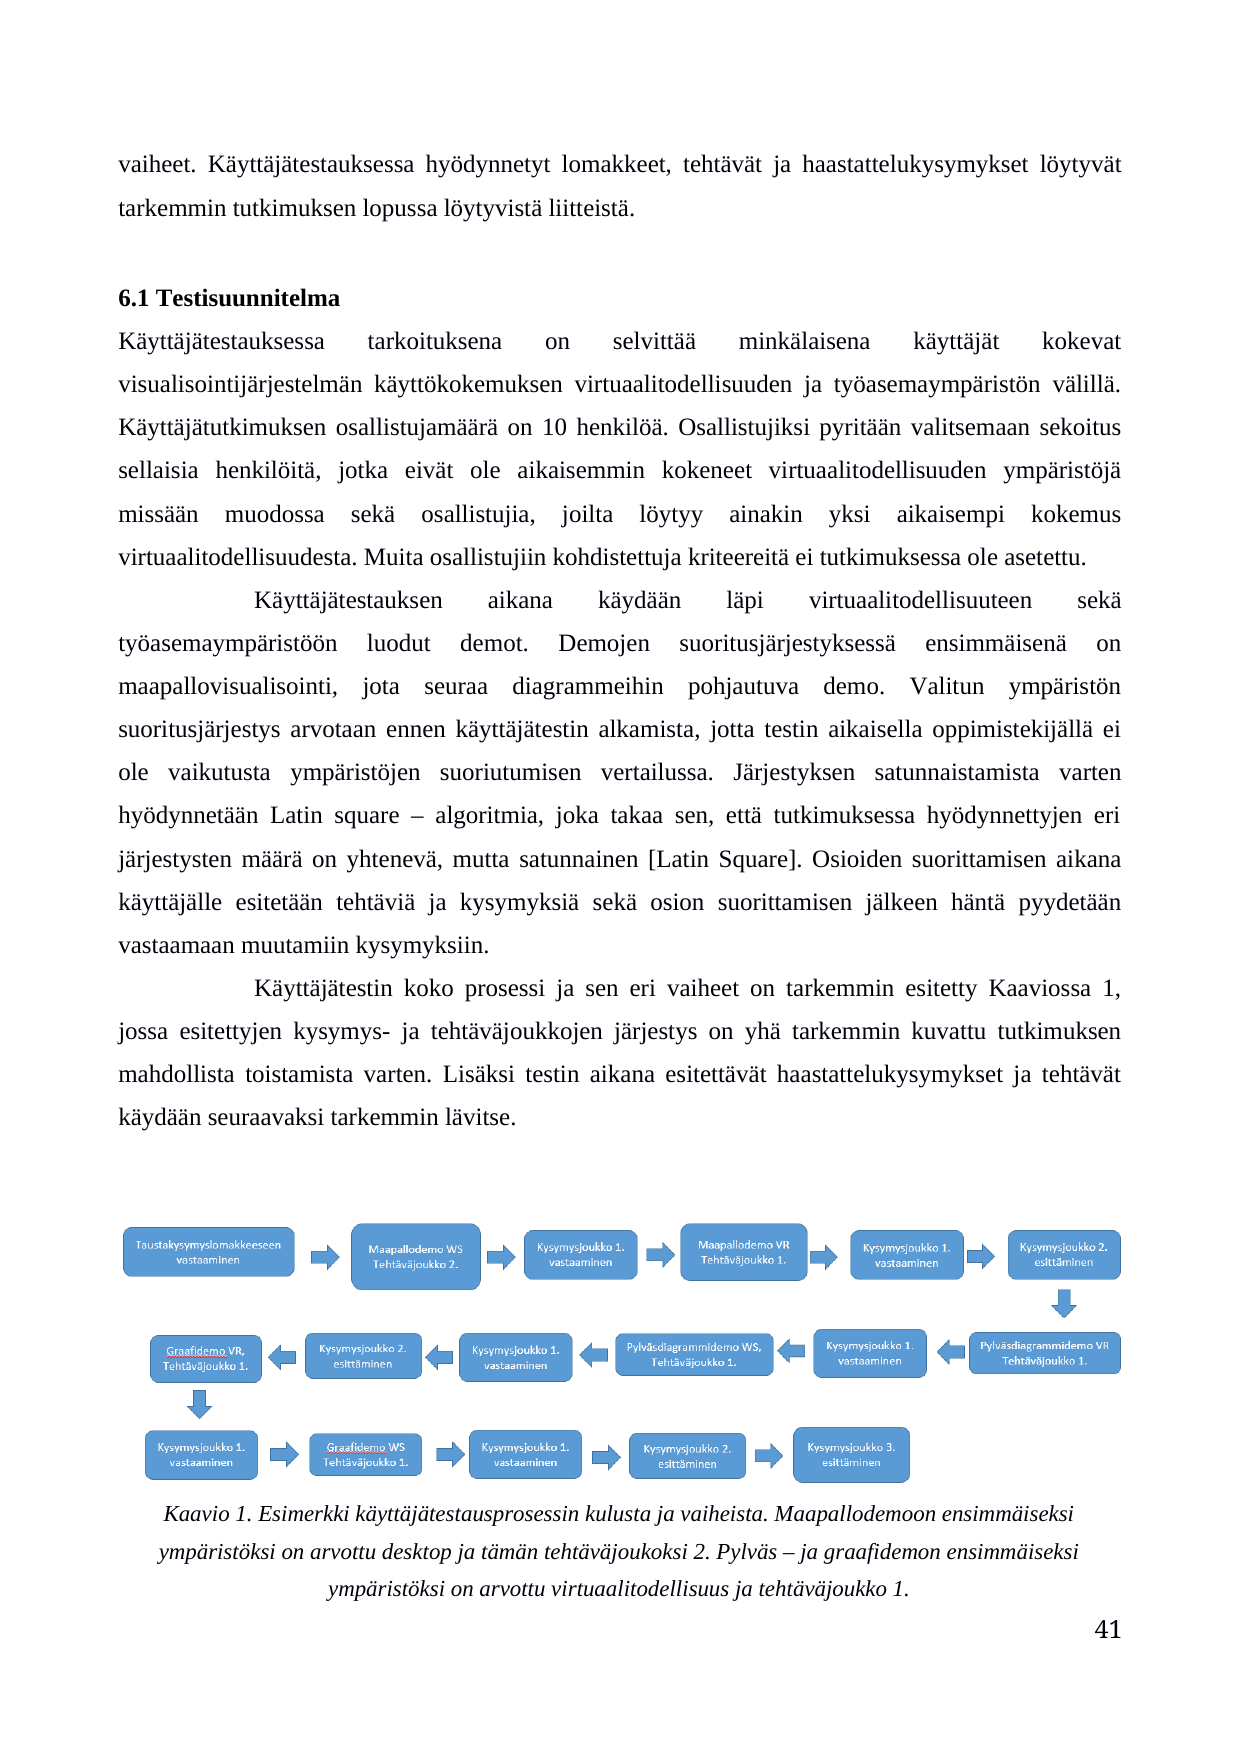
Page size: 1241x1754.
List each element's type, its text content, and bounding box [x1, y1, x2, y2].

text 6.1 Testisuunnitelma [118, 283, 1122, 312]
text Käyttäjätestauksen aikana käydään läpi virtuaalitodellisuuteen sekä työasemaympäristöön luodut demot. Demojen suoritusjärjestyksessä ensimmäisenä on maapallovisualisointi, jota seuraa diagrammeihin pohjautuva demo. Valitun ympäristön suoritusjärjestys arvotaan ennen käyttäjätestin alkamista, jotta testin aikaisella oppimistekijällä ei ole vaikutusta ympäristöjen suoriutumisen vertailussa. Järjestyksen satunnaistamista varten hyödynnetään Latin square – algoritmia, joka takaa sen, että tutkimuksessa hyödynnettyjen eri järjestysten määrä on yhtenevä, mutta satunnainen [Latin Square]. Osioiden suorittamisen aikana käyttäjälle esitetään tehtäviä ja kysymyksiä sekä osion suorittamisen jälkeen häntä pyydetään vastaamaan muutamiin kysymyksiin. [118, 585, 1122, 959]
picture [118, 1220, 1123, 1490]
text Käyttäjätestin koko prosessi ja sen eri vaiheet on tarkemmin esitetty Kaaviossa 1, jossa esitettyjen kysymys- ja tehtäväjoukkojen järjestys on yhä tarkemmin kuvattu tutkimuksen mahdollista toistamista varten. Lisäksi testin aikana esitettävät haastattelukysymykset ja tehtävät käydään seuraavaksi tarkemmin lävitse. [118, 973, 1122, 1131]
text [118, 149, 1122, 221]
text Kaavio 1. Esimerkki käyttäjätestausprosessin kulusta ja vaiheista. Maapallodemoon ensimmäiseksi ympäristöksi on arvottu desktop ja tämän tehtäväjoukoksi 2. Pylväs – ja graafidemon ensimmäiseksi ympäristöksi on arvottu virtuaalitodellisuus ja tehtäväjoukko 1. [118, 1490, 1122, 1602]
text Käyttäjätestauksessa tarkoituksena on selvittää minkälaisena käyttäjät kokevat visualisointijärjestelmän käyttökokemuksen virtuaalitodellisuuden ja työasemaympäristön välillä. Käyttäjätutkimuksen osallistujamäärä on 10 henkilöä. Osallistujiksi pyritään valitsemaan sekoitus sellaisia henkilöitä, jotka eivät ole aikaisemmin kokeneet virtuaalitodellisuuden ympäristöjä missään muodossa sekä osallistujia, joilta löytyy ainakin yksi aikaisempi kokemus virtuaalitodellisuudesta. Muita osallistujiin kohdistettuja kriteereitä ei tutkimuksessa ole asetettu. [118, 326, 1122, 571]
